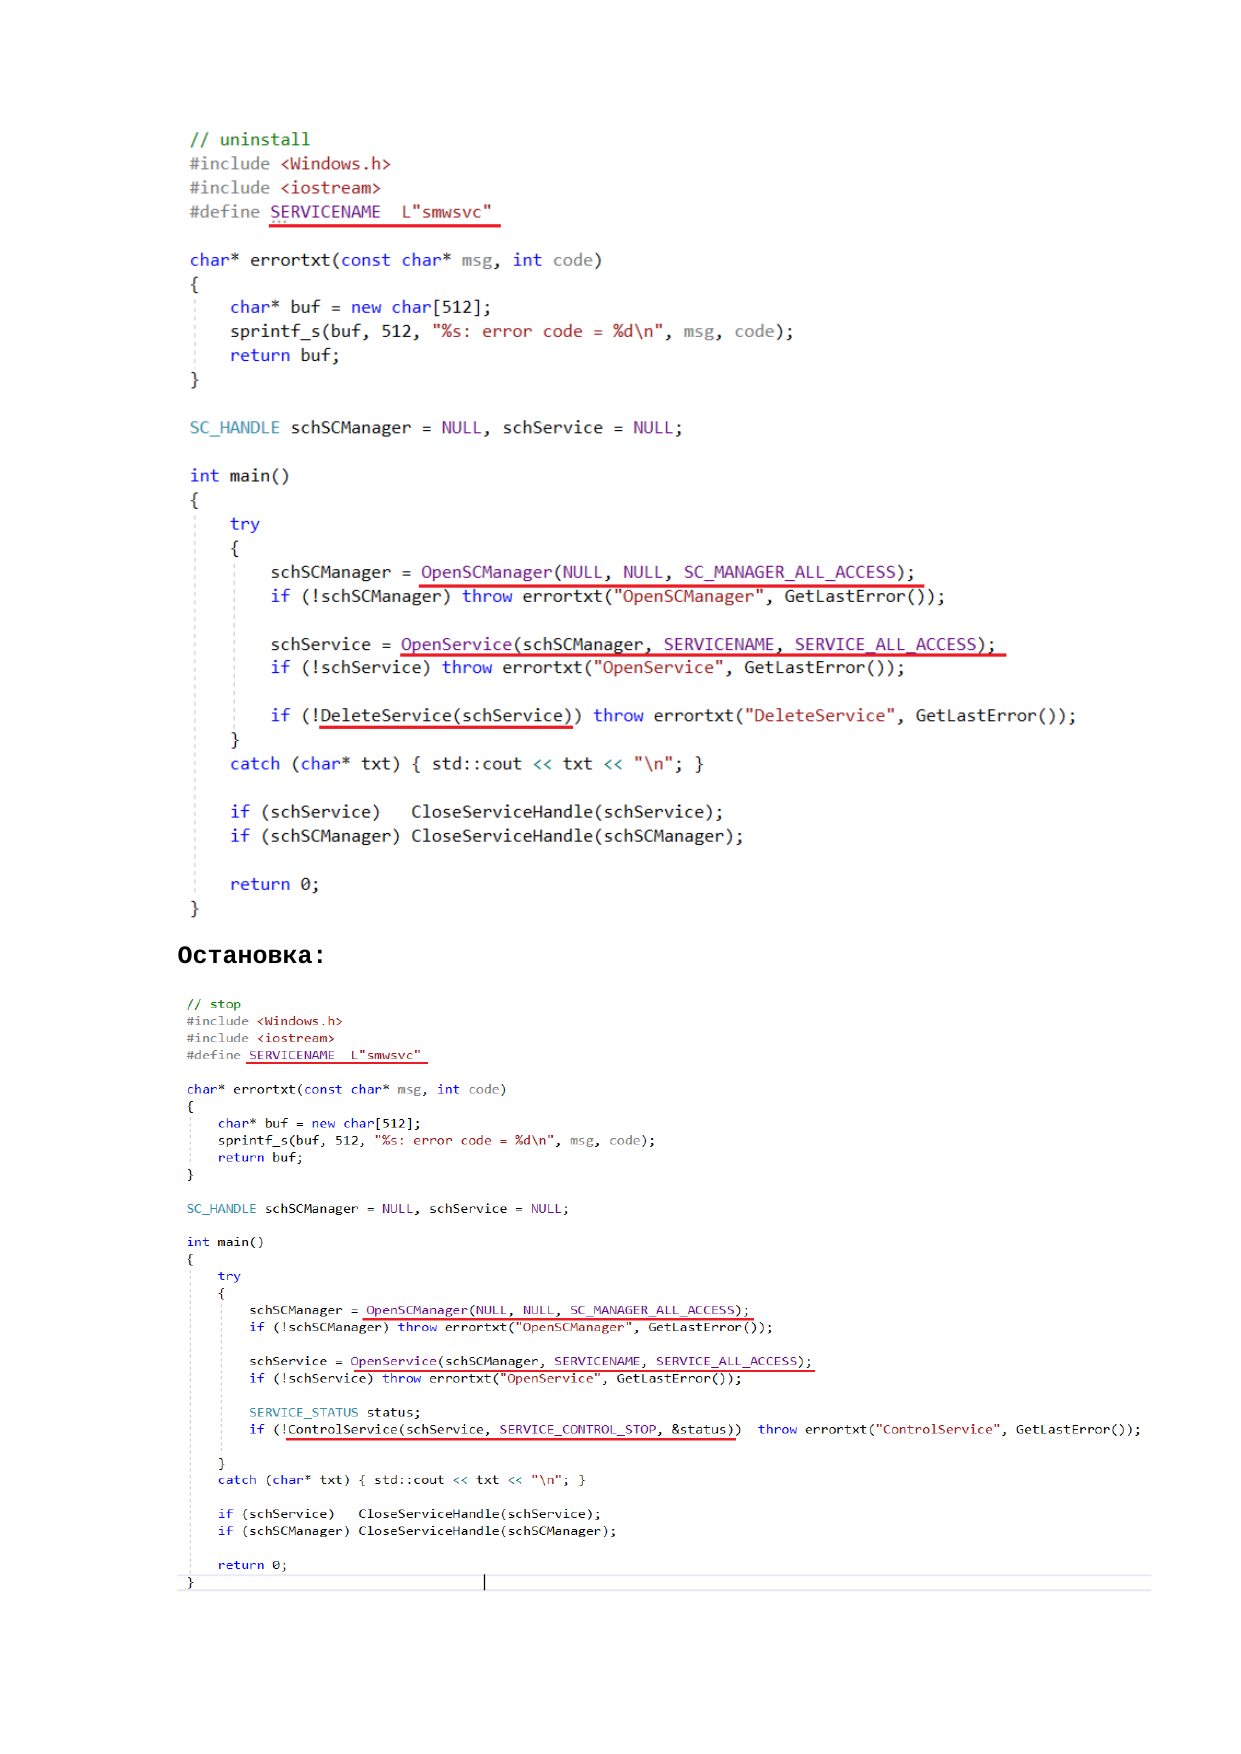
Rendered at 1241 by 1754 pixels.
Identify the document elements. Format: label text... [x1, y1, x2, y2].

picture [177, 990, 1152, 1592]
text Остановка: [177, 943, 1152, 971]
picture [177, 118, 1152, 925]
